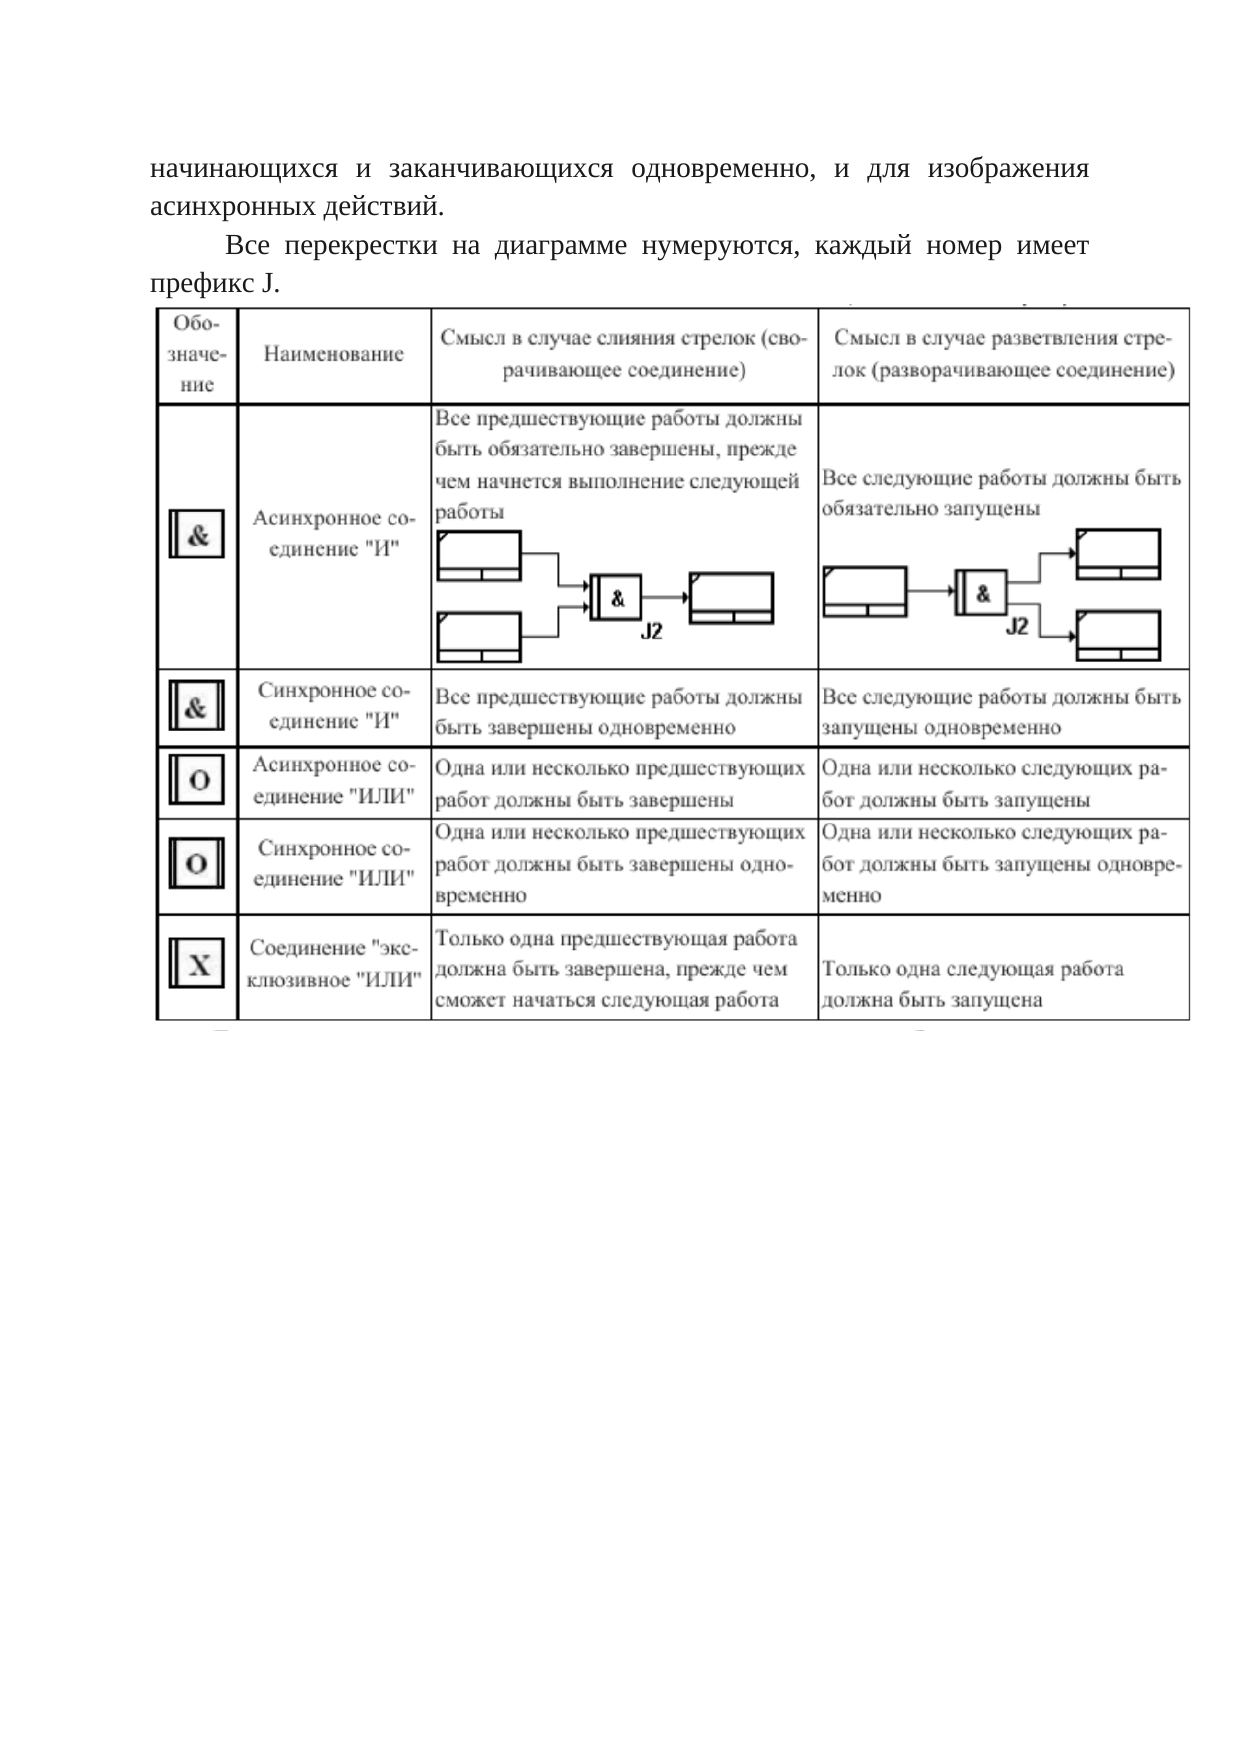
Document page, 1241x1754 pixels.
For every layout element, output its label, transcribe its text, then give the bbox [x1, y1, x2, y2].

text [150, 183, 1090, 222]
picture [150, 304, 1201, 1031]
text Все перекрестки на диаграмме нумеруются, каждый номер имеет префикс J. [150, 227, 1090, 299]
